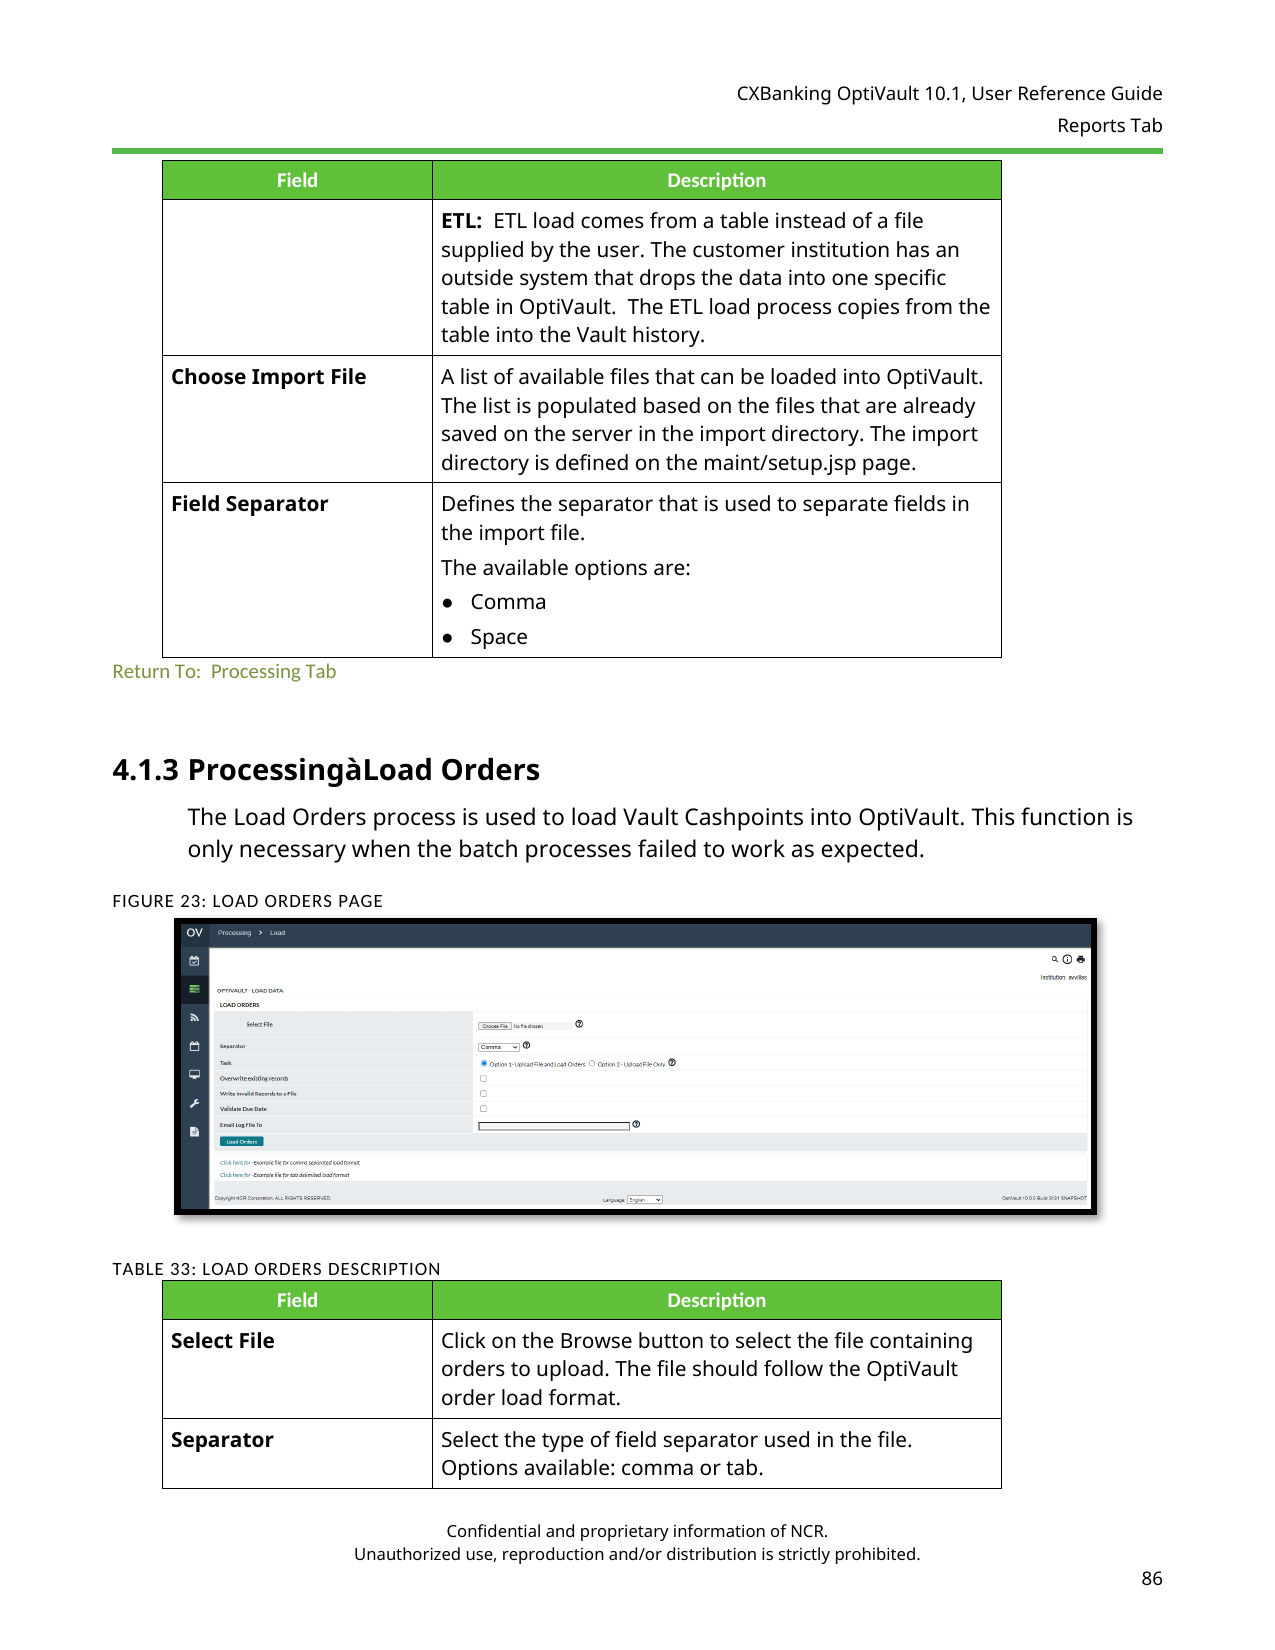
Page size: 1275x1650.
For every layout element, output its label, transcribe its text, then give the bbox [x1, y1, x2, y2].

table_cell Click on the Browse button to select the file containing orders to upload. The file should follow the OptiVault order load format. [433, 1320, 1001, 1418]
table_header Description [433, 1281, 1001, 1319]
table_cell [433, 200, 1001, 355]
table_cell Field Separator [163, 483, 432, 657]
table_header Field [163, 1281, 432, 1319]
subtitle ProcessingàLoad Orders [112, 749, 1163, 789]
table_header Field [163, 161, 432, 199]
table_cell A list of available files that can be loaded into OptiVault. The list is populated based on the files that are already saved on the server in the import directory. The import directory is defined on the maint/setup.jsp page. [433, 356, 1001, 482]
table_cell Select the type of field separator used in the file. Options available: comma or tab. [433, 1419, 1001, 1488]
table_header Description [433, 161, 1001, 199]
table_cell Choose Import File [163, 356, 432, 482]
table_cell Separator [163, 1419, 432, 1488]
picture [181, 924, 1091, 1209]
table_cell Select File [163, 1320, 432, 1418]
text Return To: Processing Tab [112, 658, 1163, 683]
table_cell Defines the separator that is used to separate fields in the import file. The available options are: Comma Space [433, 483, 1001, 657]
text The Load Orders process is used to load Vault Cashpoints into OptiVault. This function is only necessary when the batch processes failed to work as expected. [187, 801, 1163, 864]
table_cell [163, 200, 432, 355]
